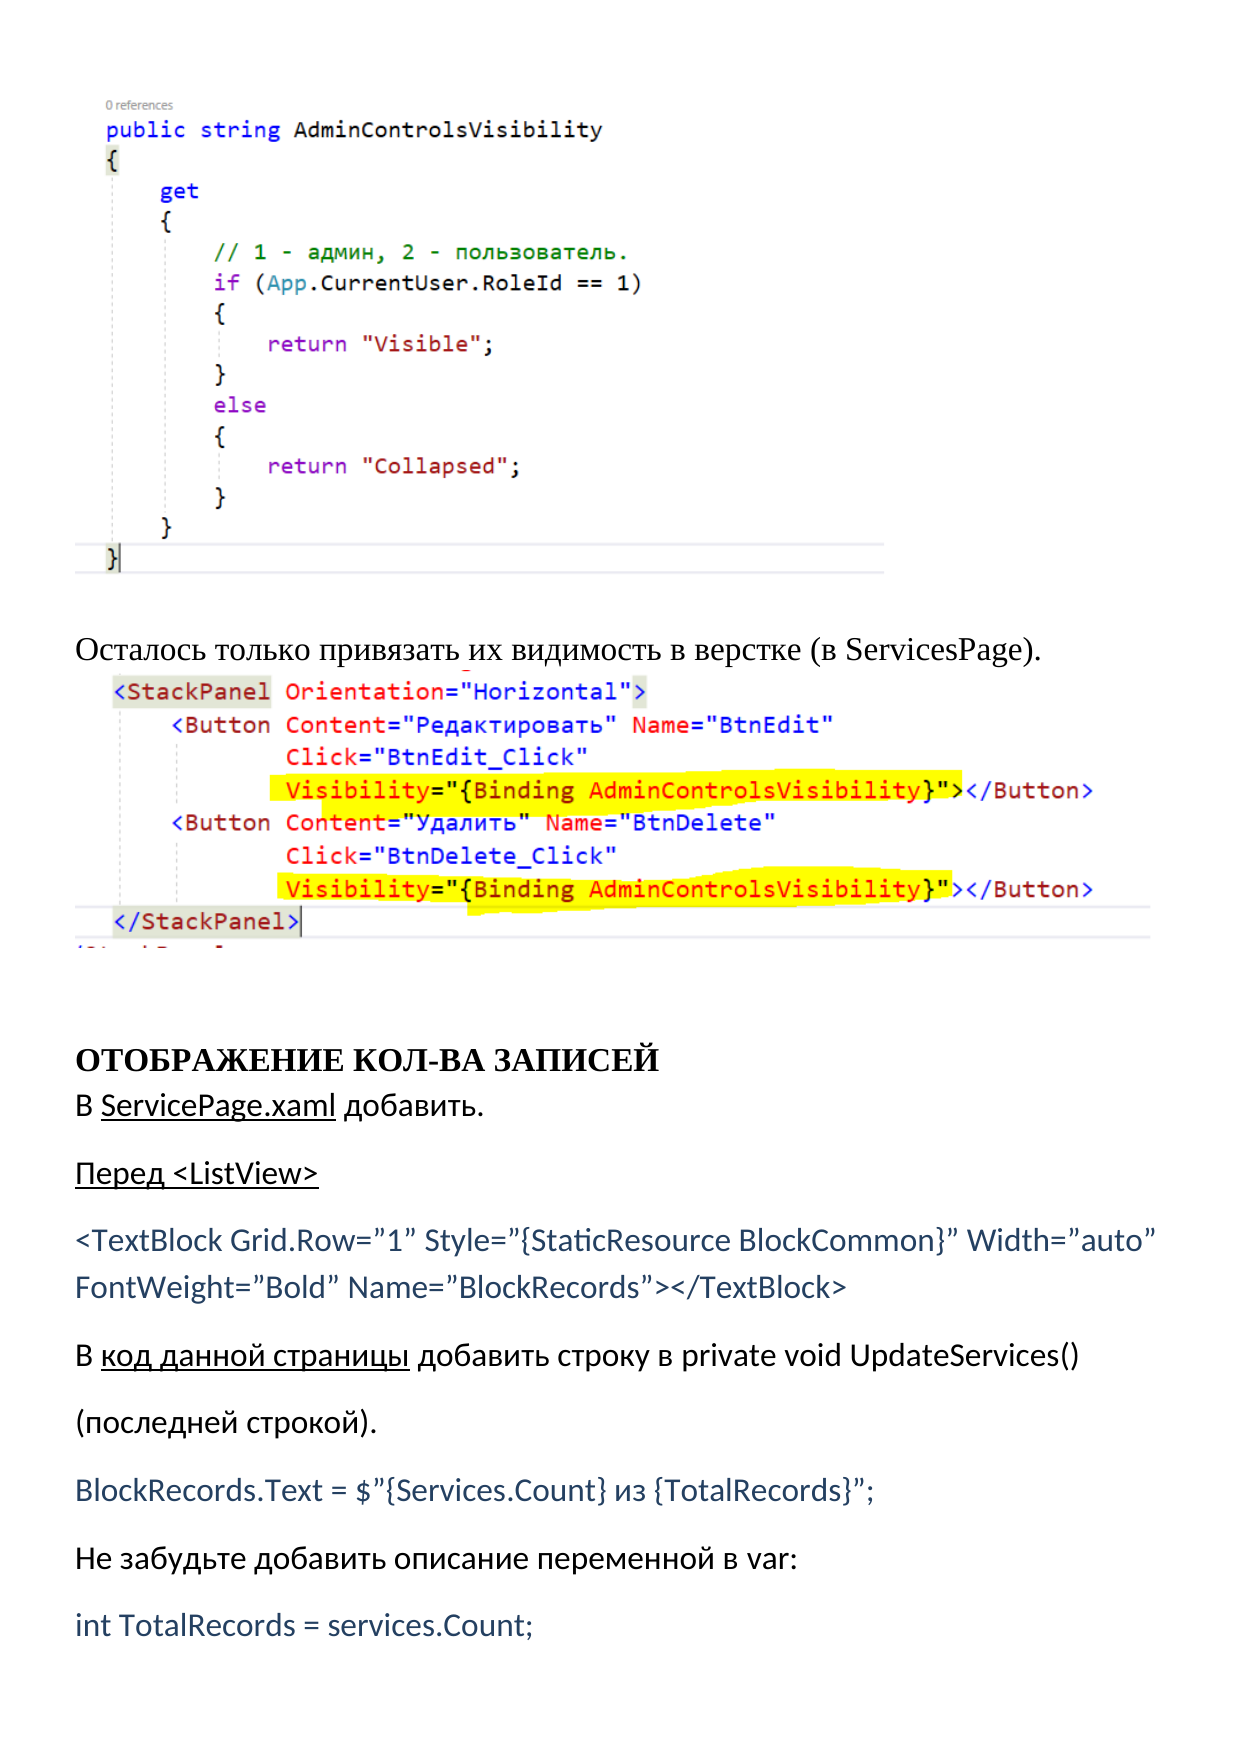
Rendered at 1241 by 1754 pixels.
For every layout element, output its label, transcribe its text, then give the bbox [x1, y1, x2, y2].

text В ServicePage.xaml добавить. [75, 1084, 1165, 1125]
picture [75, 75, 885, 584]
picture [75, 670, 1151, 948]
text Не забудьте добавить описание переменной в var: [75, 1537, 1165, 1577]
text (последней строкой). [75, 1401, 1165, 1442]
text int TotalRecords = services.Count; [75, 1604, 1165, 1645]
text BlockRecords.Text = $”{Services.Count} из {TotalRecords}”; [75, 1469, 1165, 1510]
text ОТОБРАЖЕНИЕ КОЛ-ВА ЗАПИСЕЙ [75, 1040, 1165, 1078]
text В код данной страницы добавить строку в private void UpdateServices() [75, 1334, 1165, 1374]
text Перед <ListView> [75, 1152, 1165, 1193]
text <TextBlock Grid.Row=”1” Style=”{StaticResource BlockCommon}” Width=”auto” FontWeight=”Bold” Name=”BlockRecords”></TextBlock> [75, 1219, 1165, 1307]
text Осталось только привязать их видимость в верстке (в ServicesPage). [75, 629, 1165, 667]
